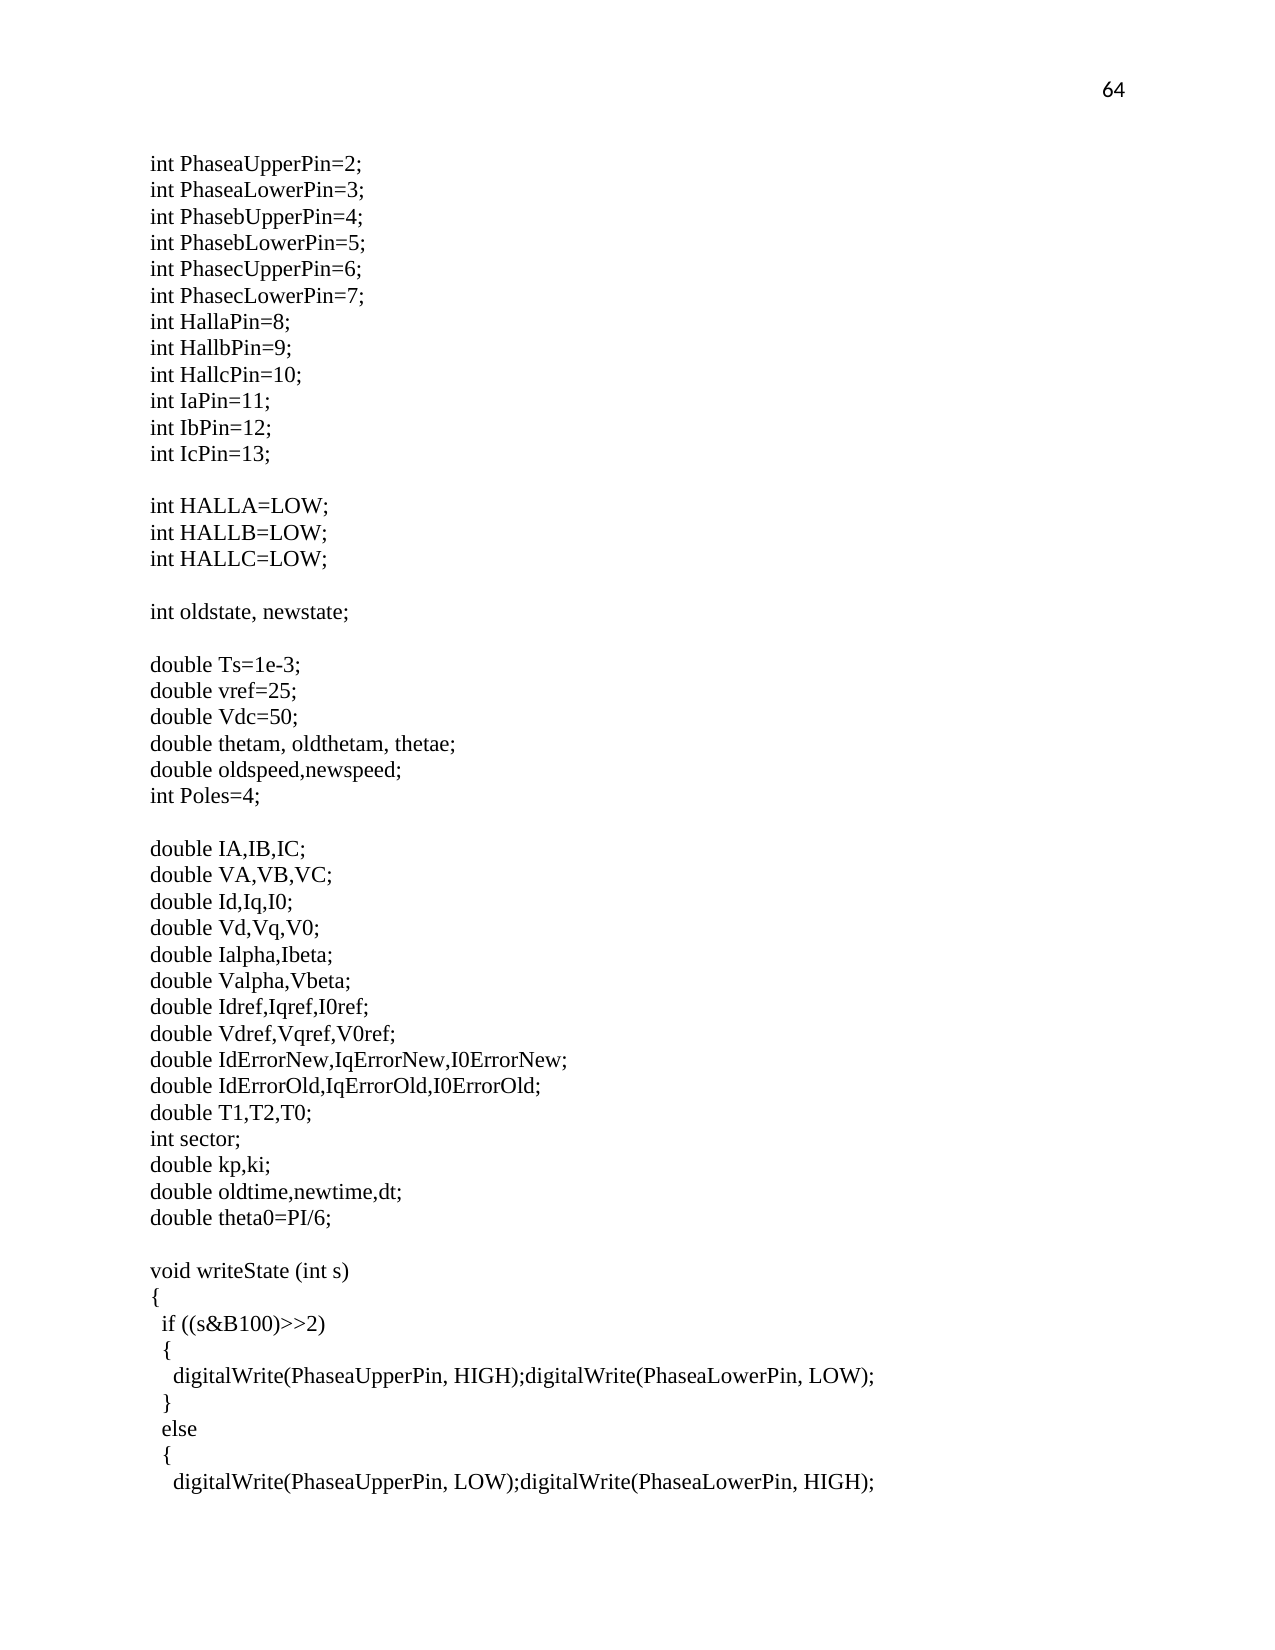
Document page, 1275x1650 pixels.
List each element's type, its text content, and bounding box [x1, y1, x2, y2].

text int HallaPin=8; [150, 308, 1125, 334]
text int PhaseaUpperPin=2; [150, 150, 1125, 176]
text void writeState (int s) [150, 1257, 1125, 1283]
text } [150, 1389, 1125, 1415]
text double Vdc=50; [150, 703, 1125, 730]
text digitalWrite(PhaseaUpperPin, LOW);digitalWrite(PhaseaLowerPin, HIGH); [150, 1468, 1125, 1494]
text double Vdref,Vqref,V0ref; [150, 1020, 1125, 1046]
text double oldtime,newtime,dt; [150, 1178, 1125, 1204]
text int PhaseaLowerPin=3; [150, 176, 1125, 203]
text double oldspeed,newspeed; [150, 756, 1125, 782]
text { [150, 1441, 1125, 1468]
text { [150, 1336, 1125, 1362]
text int sector; [150, 1125, 1125, 1151]
text int HallcPin=10; [150, 361, 1125, 387]
text double vref=25; [150, 677, 1125, 703]
text { [150, 1283, 1125, 1309]
text double Valpha,Vbeta; [150, 967, 1125, 993]
text double Id,Iq,I0; [150, 888, 1125, 914]
text int IcPin=13; [150, 440, 1125, 466]
text double IA,IB,IC; [150, 835, 1125, 862]
text int HALLC=LOW; [150, 545, 1125, 572]
text int PhasecLowerPin=7; [150, 282, 1125, 308]
text double Ialpha,Ibeta; [150, 941, 1125, 967]
text double IdErrorOld,IqErrorOld,I0ErrorOld; [150, 1072, 1125, 1099]
text double Ts=1e-3; [150, 651, 1125, 677]
text double thetam, oldthetam, thetae; [150, 730, 1125, 756]
text double IdErrorNew,IqErrorNew,I0ErrorNew; [150, 1046, 1125, 1072]
text int PhasebLowerPin=5; [150, 229, 1125, 255]
text int PhasebUpperPin=4; [150, 203, 1125, 229]
text double T1,T2,T0; [150, 1099, 1125, 1125]
text double Vd,Vq,V0; [150, 914, 1125, 941]
text int HALLA=LOW; [150, 493, 1125, 519]
text double VA,VB,VC; [150, 862, 1125, 888]
text int oldstate, newstate; [150, 598, 1125, 624]
text int IbPin=12; [150, 413, 1125, 440]
text int HallbPin=9; [150, 334, 1125, 361]
text int HALLB=LOW; [150, 519, 1125, 545]
text int IaPin=11; [150, 387, 1125, 413]
text digitalWrite(PhaseaUpperPin, HIGH);digitalWrite(PhaseaLowerPin, LOW); [150, 1362, 1125, 1389]
text if ((s&B100)>>2) [150, 1309, 1125, 1336]
text double Idref,Iqref,I0ref; [150, 993, 1125, 1020]
text int PhasecUpperPin=6; [150, 255, 1125, 282]
text int Poles=4; [150, 782, 1125, 809]
text else [150, 1415, 1125, 1441]
text double kp,ki; [150, 1151, 1125, 1178]
text double theta0=PI/6; [150, 1204, 1125, 1231]
